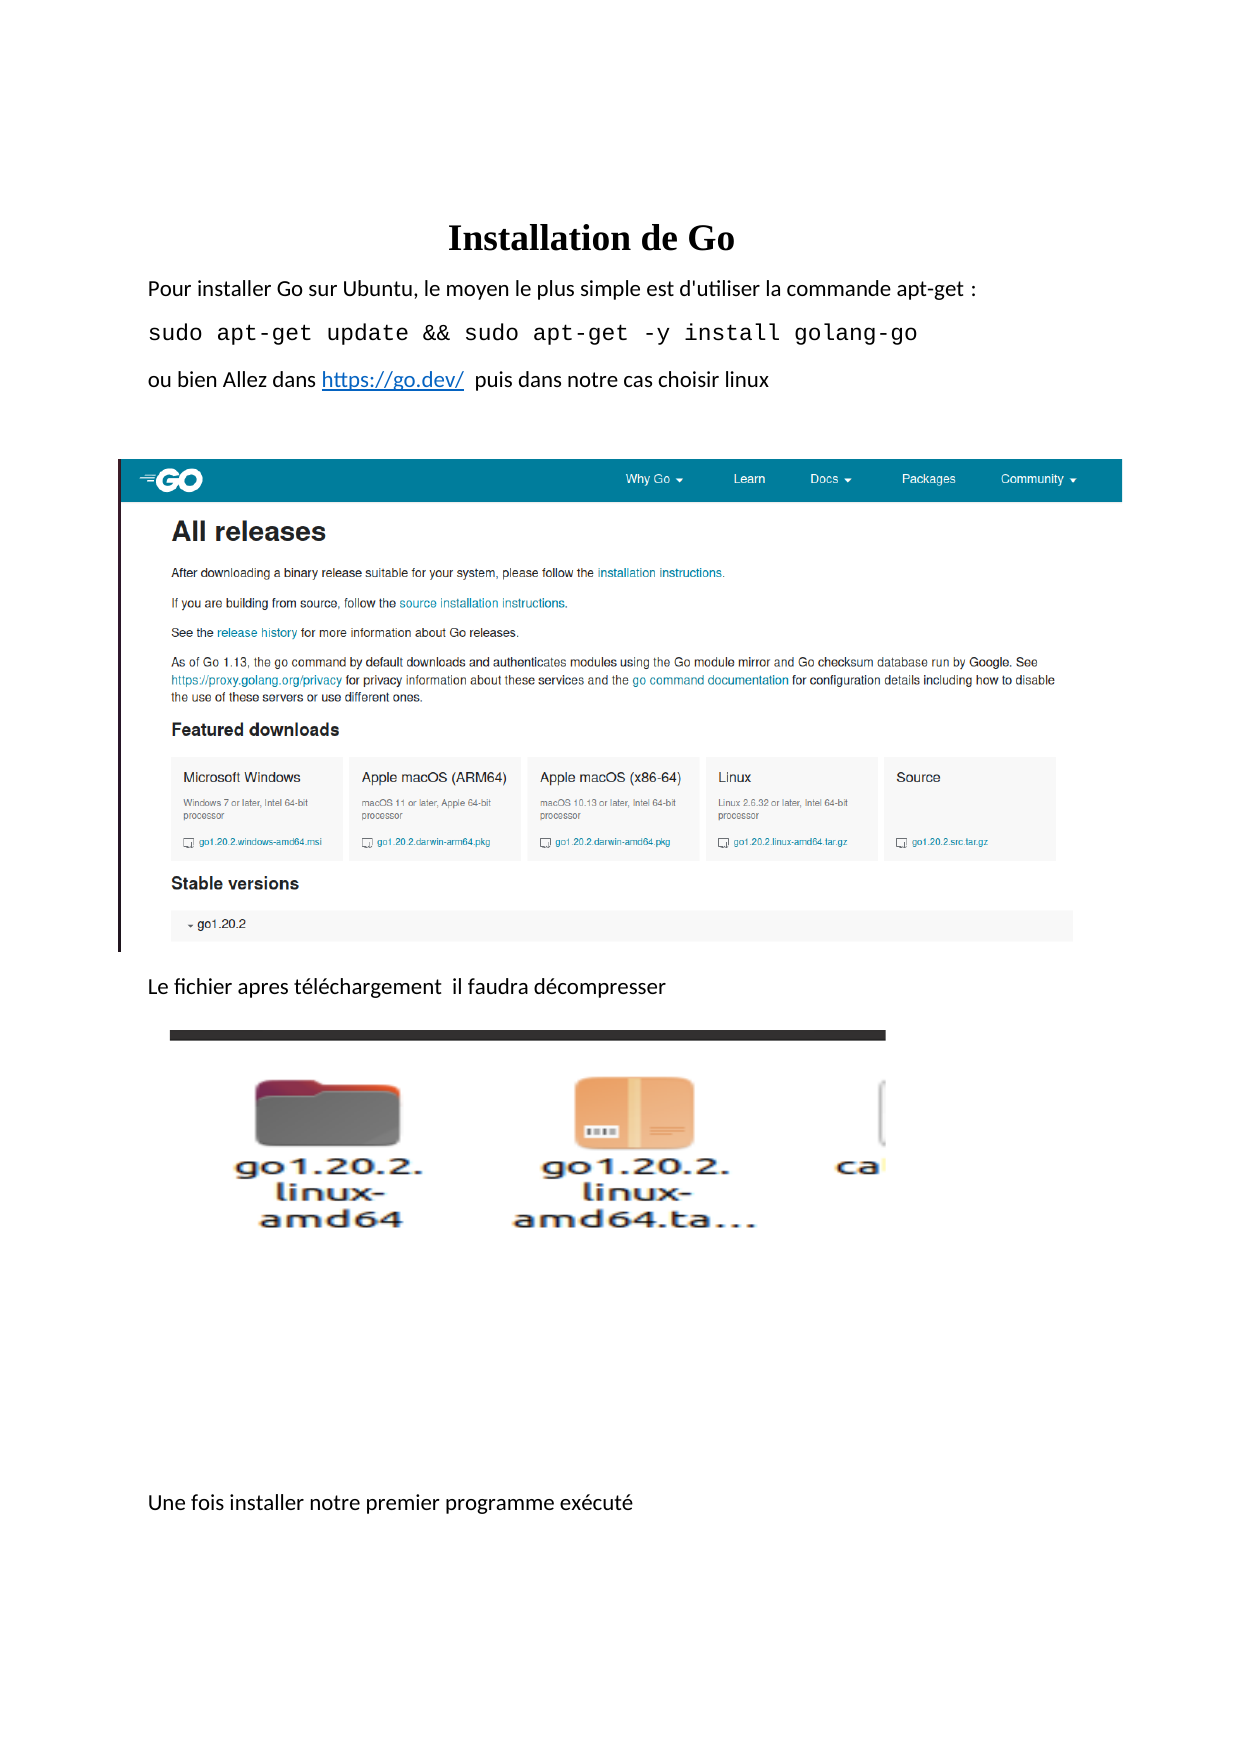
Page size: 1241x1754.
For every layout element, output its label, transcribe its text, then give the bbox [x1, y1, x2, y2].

text Une fois installer notre premier programme exécuté [148, 1488, 1093, 1516]
subtitle Installation de Go [373, 215, 1093, 258]
text ou bien Allez dans https://go.dev/ puis dans notre cas choisir linux [148, 365, 1093, 393]
text Le fichier apres téléchargement il faudra décompresser [148, 952, 1093, 1000]
text Pour installer Go sur Ubuntu, le moyen le plus simple est d'utiliser la commande apt-get : [148, 274, 1093, 302]
picture [118, 459, 1123, 952]
picture [157, 469, 202, 492]
picture [169, 1030, 886, 1245]
text sudo apt-get update && sudo apt-get -y install golang-go [148, 321, 1093, 347]
